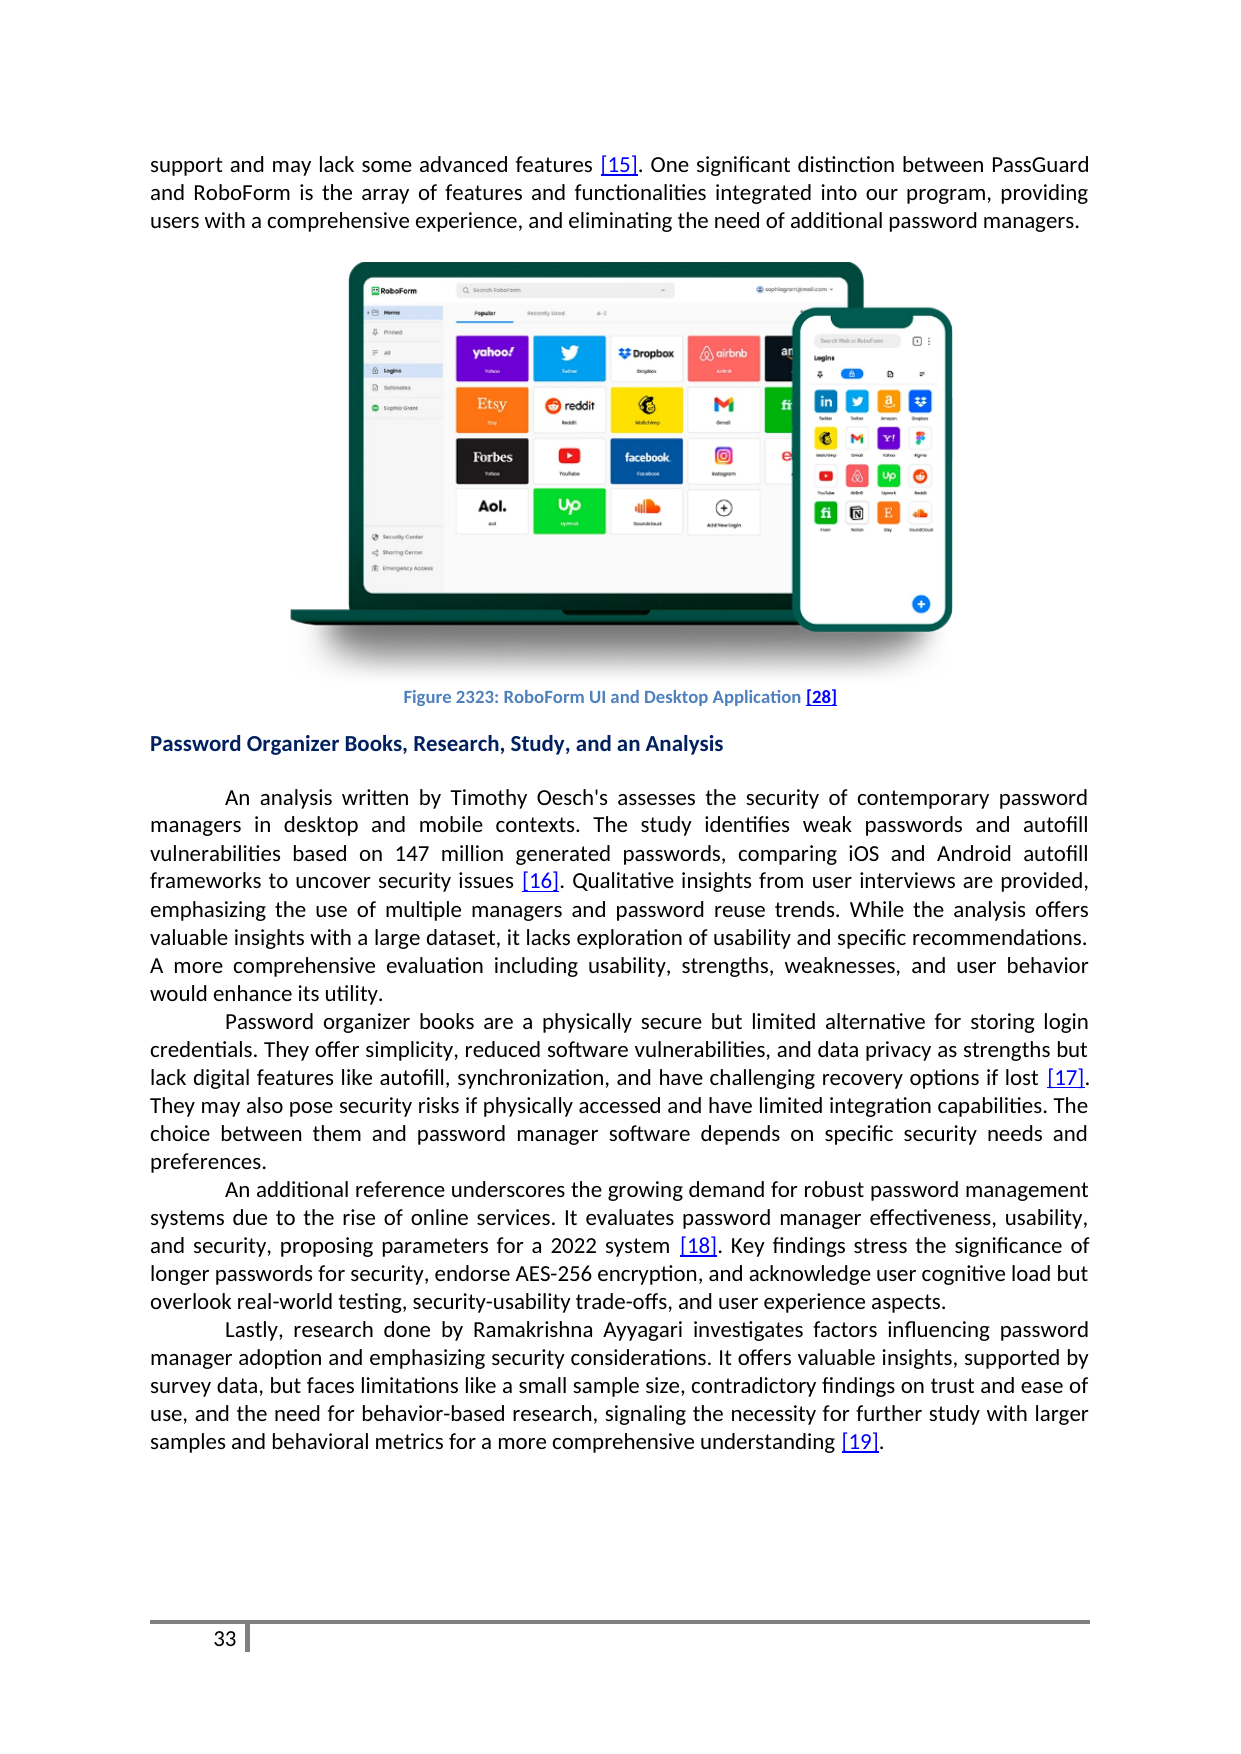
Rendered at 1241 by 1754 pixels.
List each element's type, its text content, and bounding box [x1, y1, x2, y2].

text An analysis written by Timothy Oesch's assesses the security of contemporary password managers in desktop and mobile contexts. The study identifies weak passwords and autofill vulnerabilities based on 147 million generated passwords, comparing iOS and Android autofill frameworks to uncover security issues [16]. Qualitative insights from user interviews are provided, emphasizing the use of multiple managers and password reuse trends. While the analysis offers valuable insights with a large dataset, it lacks exploration of usability and specific recommendations. A more comprehensive evaluation including usability, strengths, weaknesses, and user behavior would enhance its utility. [150, 783, 1090, 1007]
text Figure 23: RoboForm UI and Desktop Application [28] [150, 685, 1090, 708]
text Password Organizer Books, Research, Study, and an Analysis [150, 729, 1090, 757]
text Password organizer books are a physically secure but limited alternative for storing login credentials. They offer simplicity, reduced software vulnerabilities, and data privacy as strengths but lack digital features like autofill, synchronization, and have challenging recovery options if lost [17]. They may also pose security risks if physically accessed and have limited integration capabilities. The choice between them and password manager software depends on specific security needs and preferences. [150, 1007, 1090, 1175]
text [150, 150, 1090, 234]
picture [288, 262, 953, 686]
text An additional reference underscores the growing demand for robust password management systems due to the rise of online services. It evaluates password manager effectiveness, usability, and security, proposing parameters for a 2022 system [18]. Key findings stress the significance of longer passwords for security, endorse AES-256 encryption, and acknowledge user cognitive load but overlook real-world testing, security-usability trade-offs, and user experience aspects. [150, 1175, 1090, 1315]
text Lastly, research done by Ramakrishna Ayyagari investigates factors influencing password manager adoption and emphasizing security considerations. It offers valuable insights, supported by survey data, but faces limitations like a small sample size, contradictory findings on trust and ease of use, and the need for behavior-based research, signaling the necessity for further study with larger samples and behavioral metrics for a more comprehensive understanding [19]. [150, 1315, 1090, 1455]
